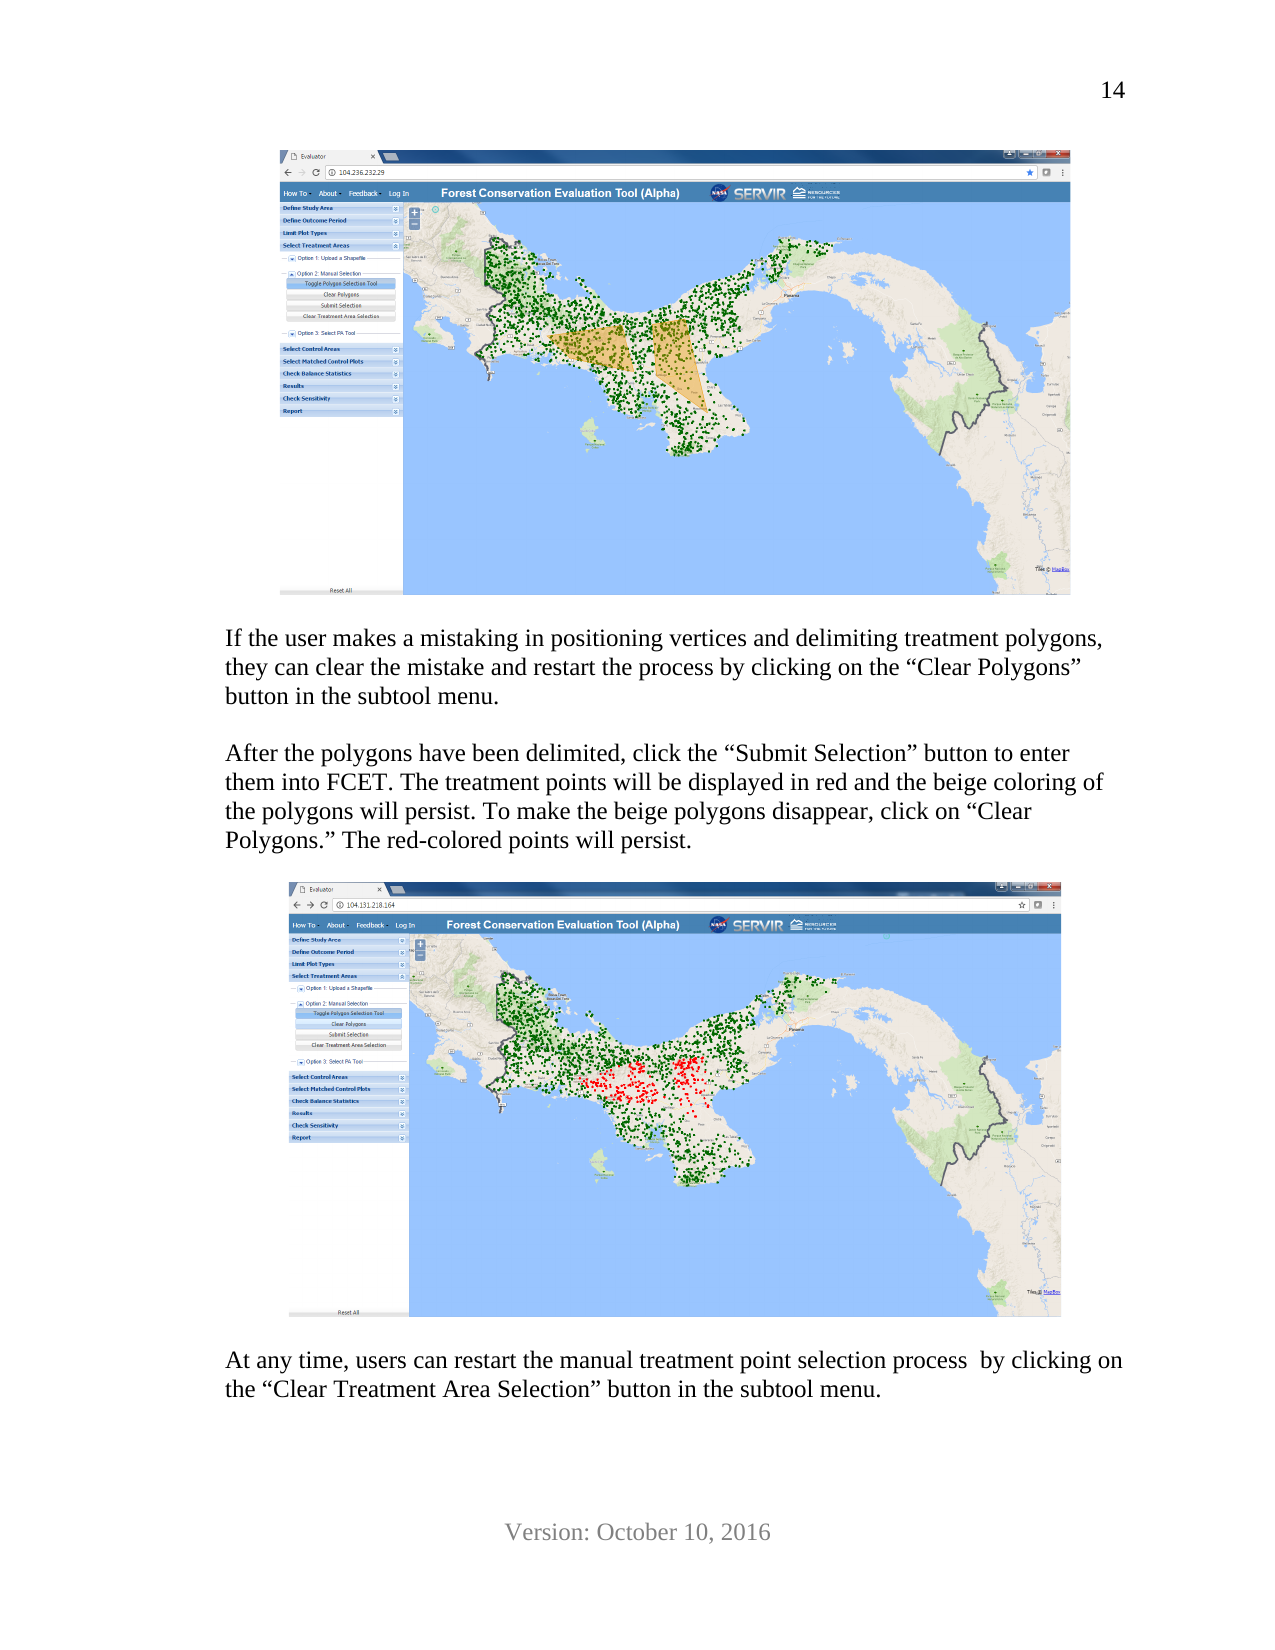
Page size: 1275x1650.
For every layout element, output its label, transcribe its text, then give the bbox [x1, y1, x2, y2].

text At any time, users can restart the manual treatment point selection process by clicking on the “Clear Treatment Area Selection” button in the subtool menu. [225, 1345, 1125, 1403]
picture [279, 150, 1071, 595]
picture [288, 882, 1062, 1317]
text After the polygons have been delimited, click the “Submit Selection” button to enter them into FCET. The treatment points will be displayed in red and the beige coloring of the polygons will persist. To make the beige polygons disappear, click on “Clear Polygons.” The red-colored points will persist. [225, 738, 1125, 853]
text If the user makes a mistaking in positioning vertices and delimiting treatment polygons, they can clear the mistake and restart the process by clicking on the “Clear Polygons” button in the subtool menu. [225, 623, 1125, 710]
